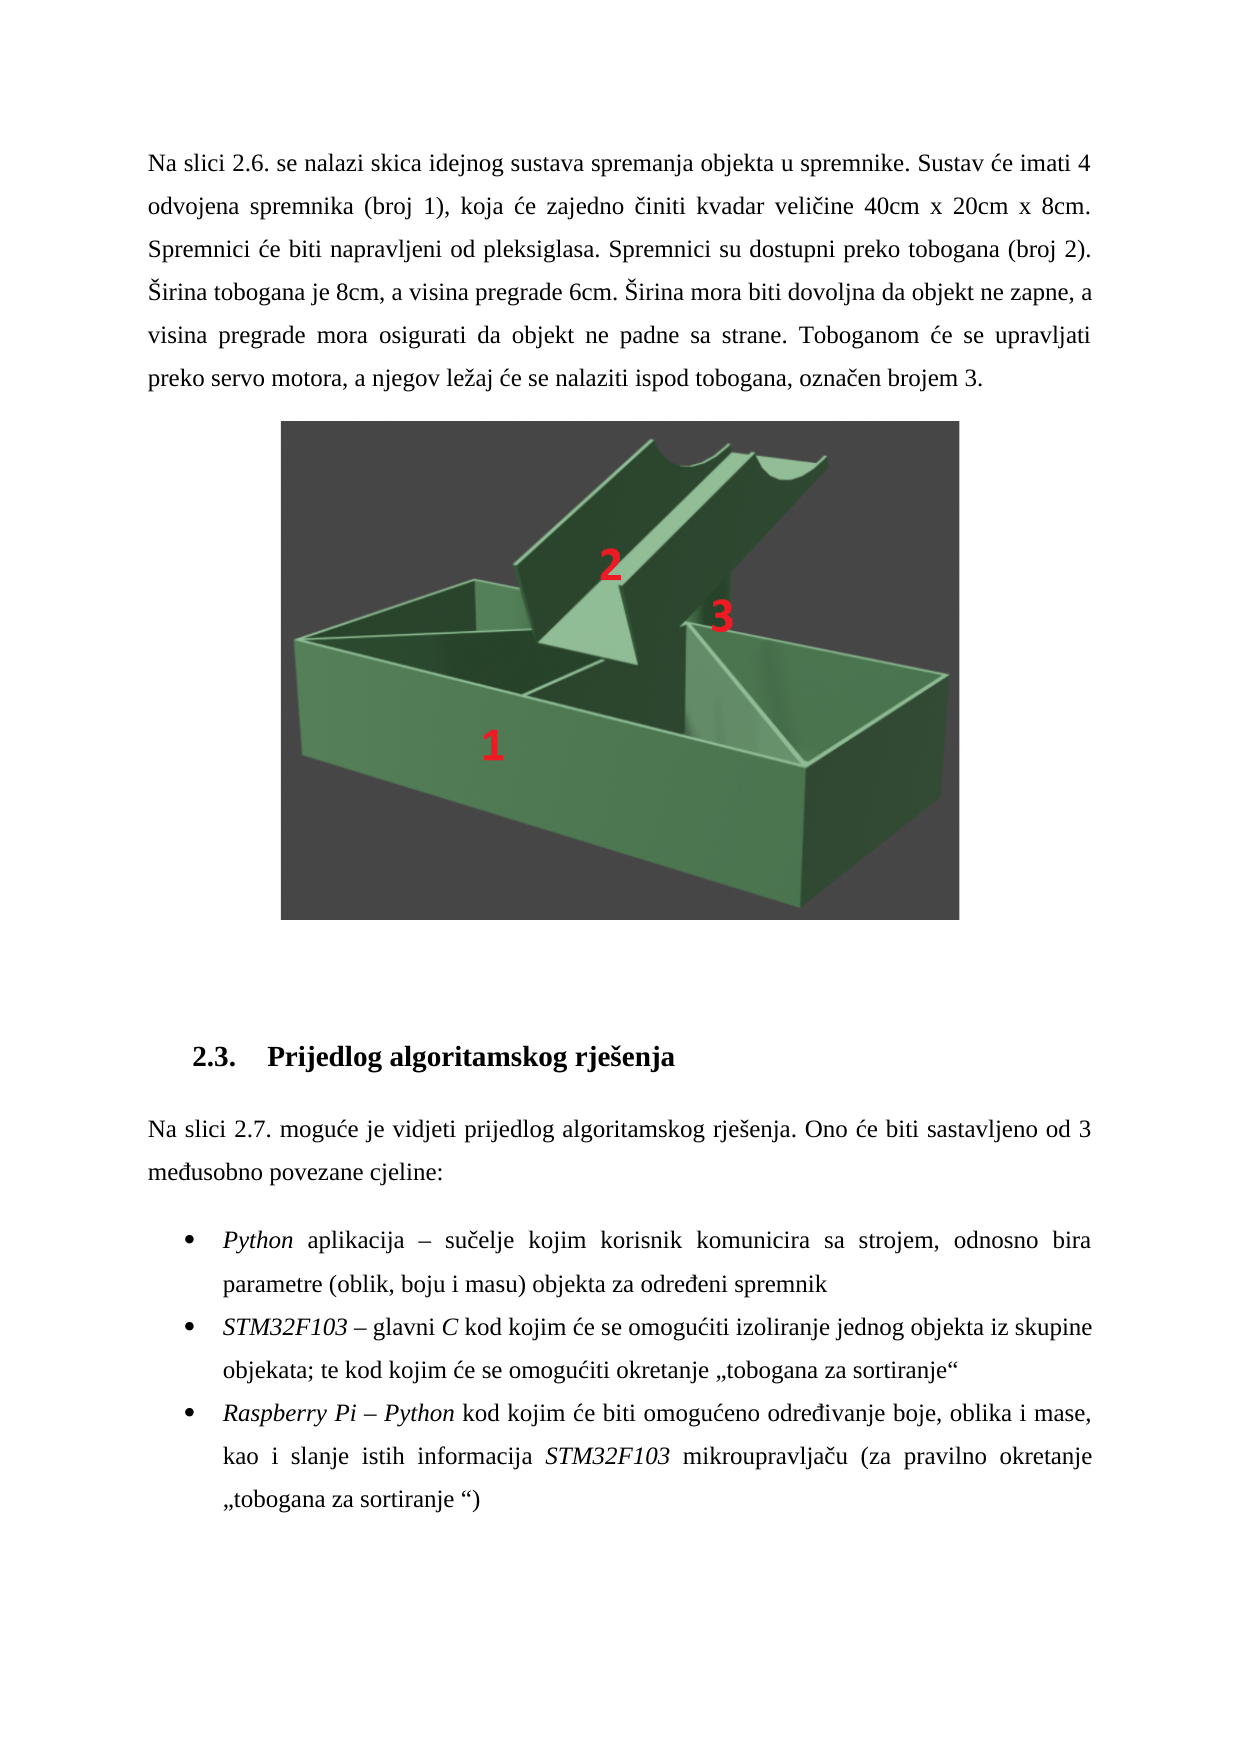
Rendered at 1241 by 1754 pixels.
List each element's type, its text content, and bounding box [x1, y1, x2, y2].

picture [280, 421, 960, 920]
list Raspberry Pi – Python kod kojim će biti omogućeno određivanje boje, oblika i mase, kao i slanje istih informacija STM32F103 mikroupravljaču (za pravilno okretanje „tobogana za sortiranje “) [185, 1398, 1093, 1513]
list Python aplikacija – sučelje kojim korisnik komunicira sa strojem, odnosno bira parametre (oblik, boju i masu) objekta za određeni spremnik [185, 1226, 1093, 1297]
text Na slici 2.7. moguće je vidjeti prijedlog algoritamskog rješenja. Ono će biti sastavljeno od 3 međusobno povezane cjeline: [148, 1114, 1093, 1186]
text Na slici 2.6. se nalazi skica idejnog sustava spremanja objekta u spremnike. Sustav će imati 4 odvojena spremnika (broj 1), koja će zajedno činiti kvadar veličine 40cm x 20cm x 8cm. Spremnici će biti napravljeni od pleksiglasa. Spremnici su dostupni preko tobogana (broj 2). Širina tobogana je 8cm, a visina pregrade 6cm. Širina mora biti dovoljna da objekt ne zapne, a visina pregrade mora osigurati da objekt ne padne sa strane. Toboganom će se upravljati preko servo motora, a njegov ležaj će se nalaziti ispod tobogana, označen brojem 3. [148, 148, 1093, 392]
list STM32F103 – glavni C kod kojim će se omogućiti izoliranje jednog objekta iz skupine objekata; te kod kojim će se omogućiti okretanje „tobogana za sortiranje“ [185, 1312, 1093, 1384]
